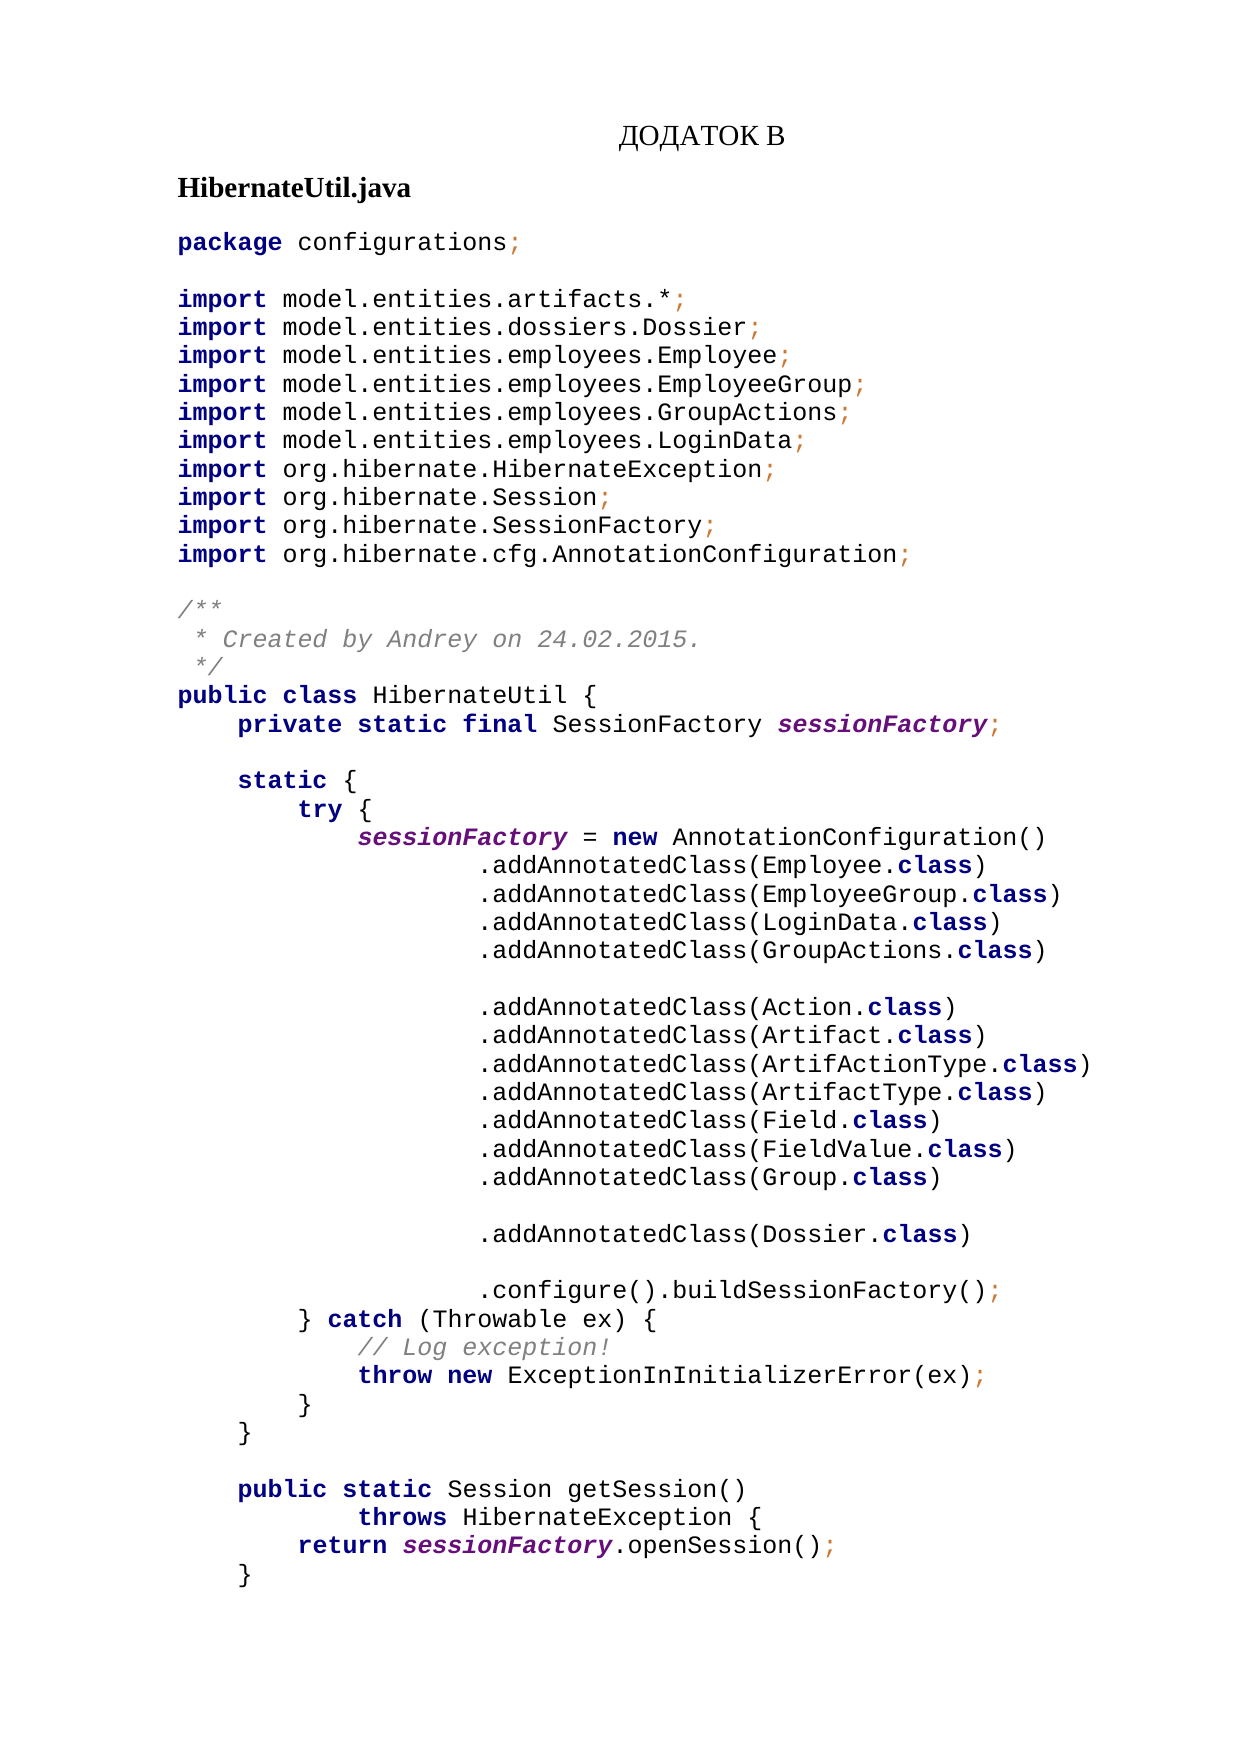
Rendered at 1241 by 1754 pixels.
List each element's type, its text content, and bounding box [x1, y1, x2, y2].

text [177, 230, 1152, 1618]
list ДОДАТОК В [252, 118, 1152, 152]
text HibernateUtil.java [177, 170, 1152, 204]
